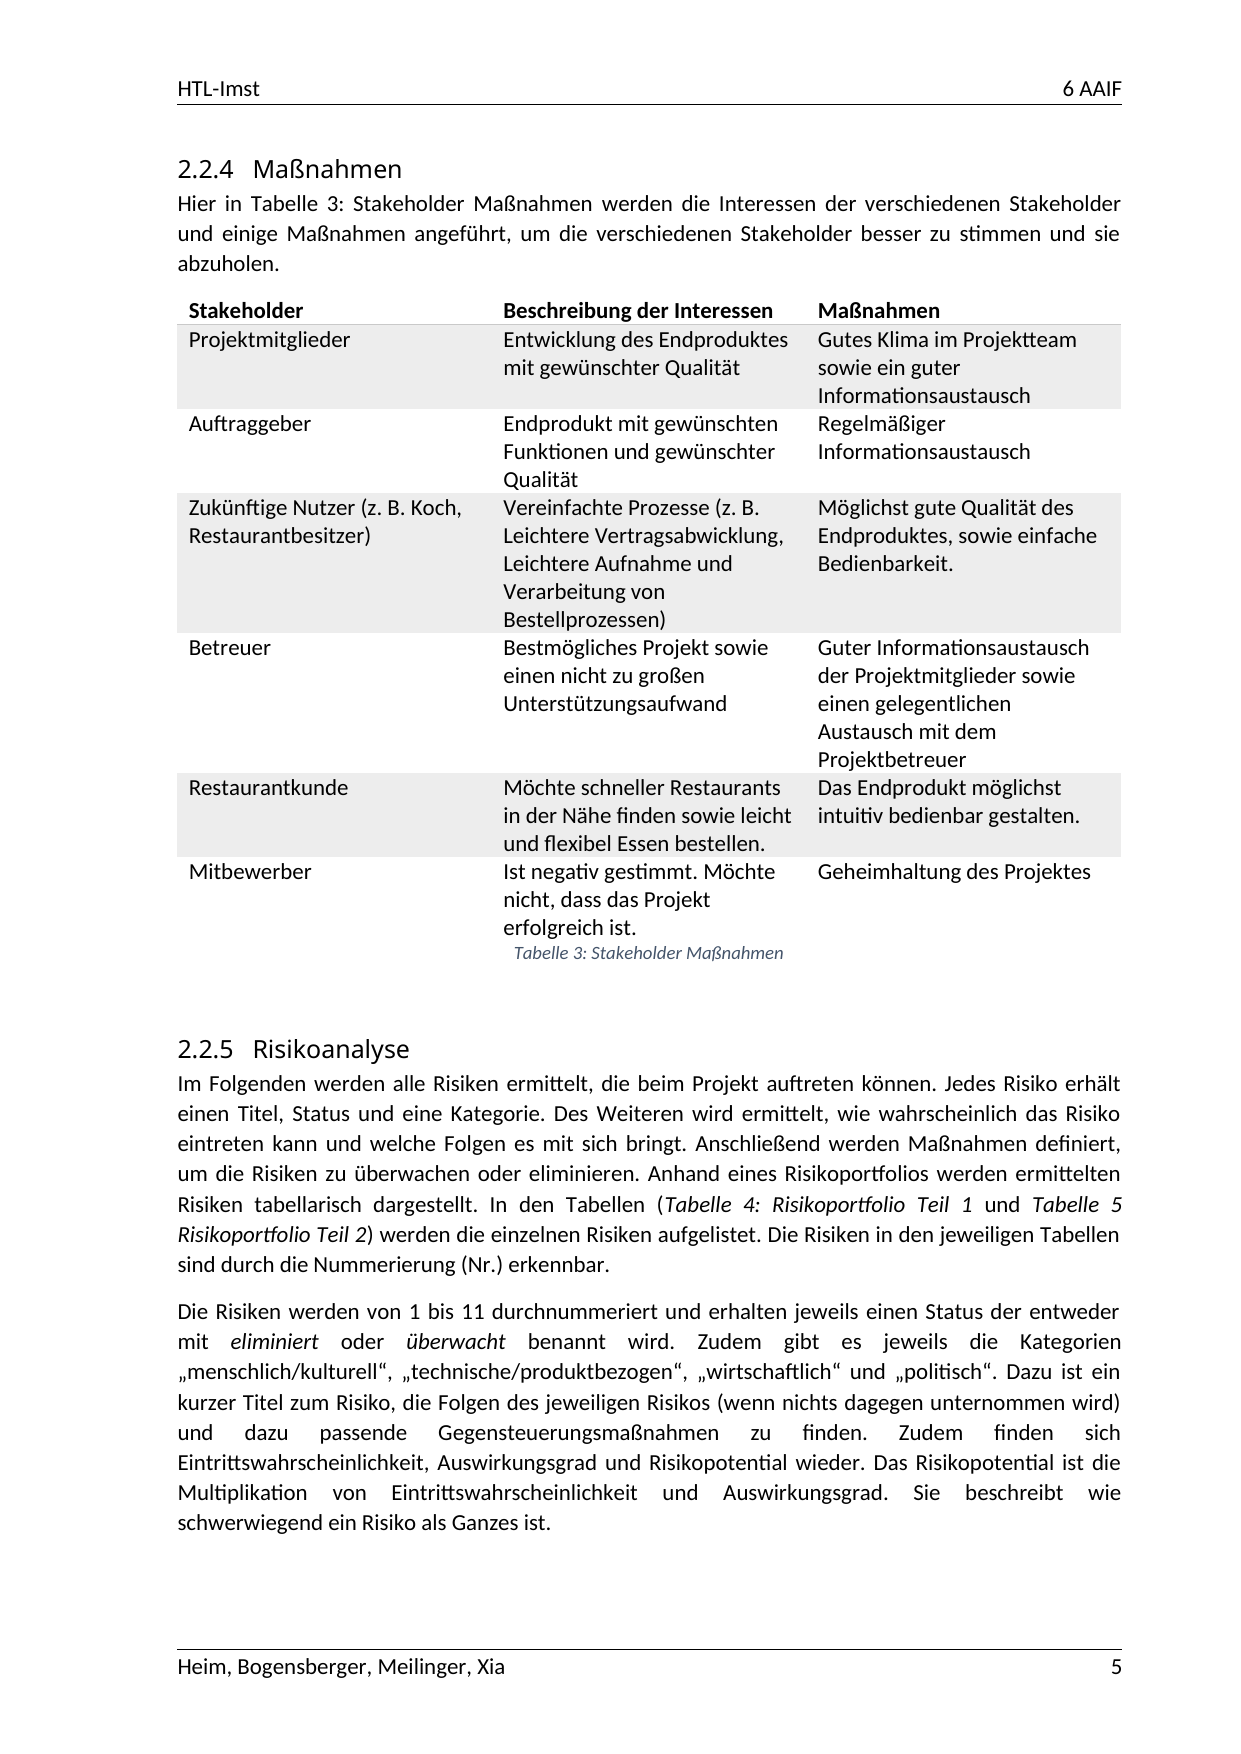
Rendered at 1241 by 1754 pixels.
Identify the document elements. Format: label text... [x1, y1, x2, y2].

table_cell Gutes Klima im Projektteam sowie ein guter Informationsaustausch [806, 325, 1121, 409]
text Tabelle : Stakeholder Maßnahmen [177, 941, 1122, 964]
table_cell Ist negativ gestimmt. Möchte nicht, dass das Projekt erfolgreich ist. [492, 858, 806, 941]
table_cell Restaurantkunde [177, 773, 492, 857]
table_cell Guter Informationsaustausch der Projektmitglieder sowie einen gelegentlichen Austausch mit dem Projektbetreuer [806, 633, 1121, 773]
subtitle Risikoanalyse [177, 1032, 1122, 1066]
table_cell Möglichst gute Qualität des Endproduktes, sowie einfache Bedienbarkeit. [806, 493, 1121, 633]
table_cell Betreuer [177, 633, 492, 773]
subtitle Maßnahmen [177, 152, 1122, 186]
table_cell Zukünftige Nutzer (z. B. Koch, Restaurantbesitzer) [177, 493, 492, 633]
table_cell Bestmögliches Projekt sowie einen nicht zu großen Unterstützungsaufwand [492, 633, 806, 773]
text Hier in Tabelle 3: Stakeholder Maßnahmen werden die Interessen der verschiedenen Stakeholder und einige Maßnahmen angeführt, um die verschiedenen Stakeholder besser zu stimmen und sie abzuholen. [177, 189, 1122, 277]
table_header Beschreibung der Interessen [492, 296, 806, 324]
table_cell Regelmäßiger Informationsaustausch [806, 409, 1121, 493]
text Im Folgenden werden alle Risiken ermittelt, die beim Projekt auftreten können. Jedes Risiko erhält einen Titel, Status und eine Kategorie. Des Weiteren wird ermittelt, wie wahrscheinlich das Risiko eintreten kann und welche Folgen es mit sich bringt. Anschließend werden Maßnahmen definiert, um die Risiken zu überwachen oder eliminieren. Anhand eines Risikoportfolios werden ermittelten Risiken tabellarisch dargestellt. In den Tabellen (Tabelle 4: Risikoportfolio Teil 1 und Tabelle 5 Risikoportfolio Teil 2) werden die einzelnen Risiken aufgelistet. Die Risiken in den jeweiligen Tabellen sind durch die Nummerierung (Nr.) erkennbar. [177, 1069, 1122, 1278]
table_cell Möchte schneller Restaurants in der Nähe finden sowie leicht und flexibel Essen bestellen. [492, 773, 806, 857]
table_header Maßnahmen [806, 296, 1121, 324]
table_cell Entwicklung des Endproduktes mit gewünschter Qualität [492, 325, 806, 409]
table_cell Auftraggeber [177, 409, 492, 493]
table_cell Geheimhaltung des Projektes [806, 858, 1121, 941]
text Die Risiken werden von 1 bis 11 durchnummeriert und erhalten jeweils einen Status der entweder mit eliminiert oder überwacht benannt wird. Zudem gibt es jeweils die Kategorien „menschlich/kulturell“, „technische/produktbezogen“, „wirtschaftlich“ und „politisch“. Dazu ist ein kurzer Titel zum Risiko, die Folgen des jeweiligen Risikos (wenn nichts dagegen unternommen wird) und dazu passende Gegensteuerungsmaßnahmen zu finden. Zudem finden sich Eintrittswahrscheinlichkeit, Auswirkungsgrad und Risikopotential wieder. Das Risikopotential ist die Multiplikation von Eintrittswahrscheinlichkeit und Auswirkungsgrad. Sie beschreibt wie schwerwiegend ein Risiko als Ganzes ist. [177, 1297, 1122, 1536]
table_cell Mitbewerber [177, 858, 492, 941]
table_cell Vereinfachte Prozesse (z. B. Leichtere Vertragsabwicklung, Leichtere Aufnahme und Verarbeitung von Bestellprozessen) [492, 493, 806, 633]
table_cell Projektmitglieder [177, 325, 492, 409]
table_header Stakeholder [177, 296, 492, 324]
table_cell Das Endprodukt möglichst intuitiv bedienbar gestalten. [806, 773, 1121, 857]
table_cell Endprodukt mit gewünschten Funktionen und gewünschter Qualität [492, 409, 806, 493]
